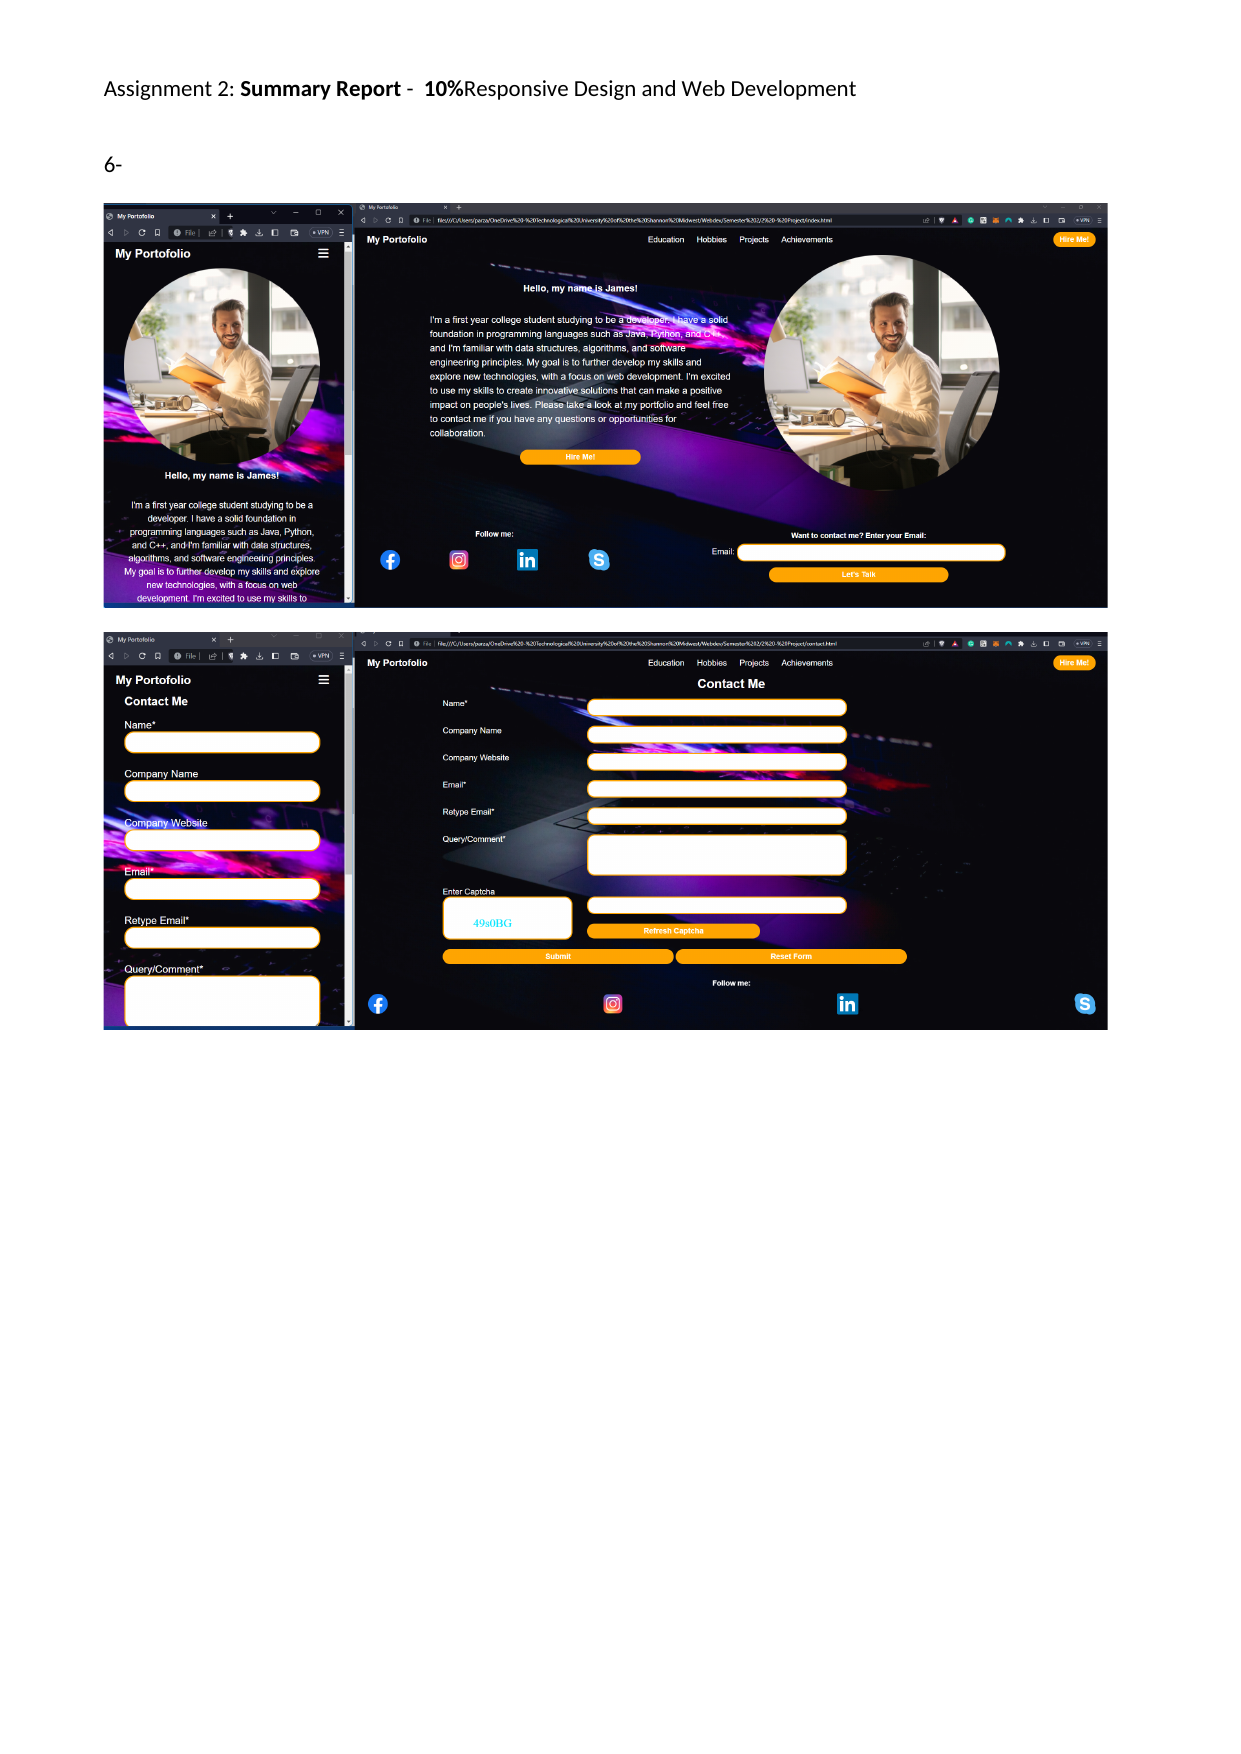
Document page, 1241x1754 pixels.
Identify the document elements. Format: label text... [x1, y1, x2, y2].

picture [103, 632, 1108, 1030]
text 6- [103, 150, 1107, 178]
picture [103, 203, 1108, 608]
